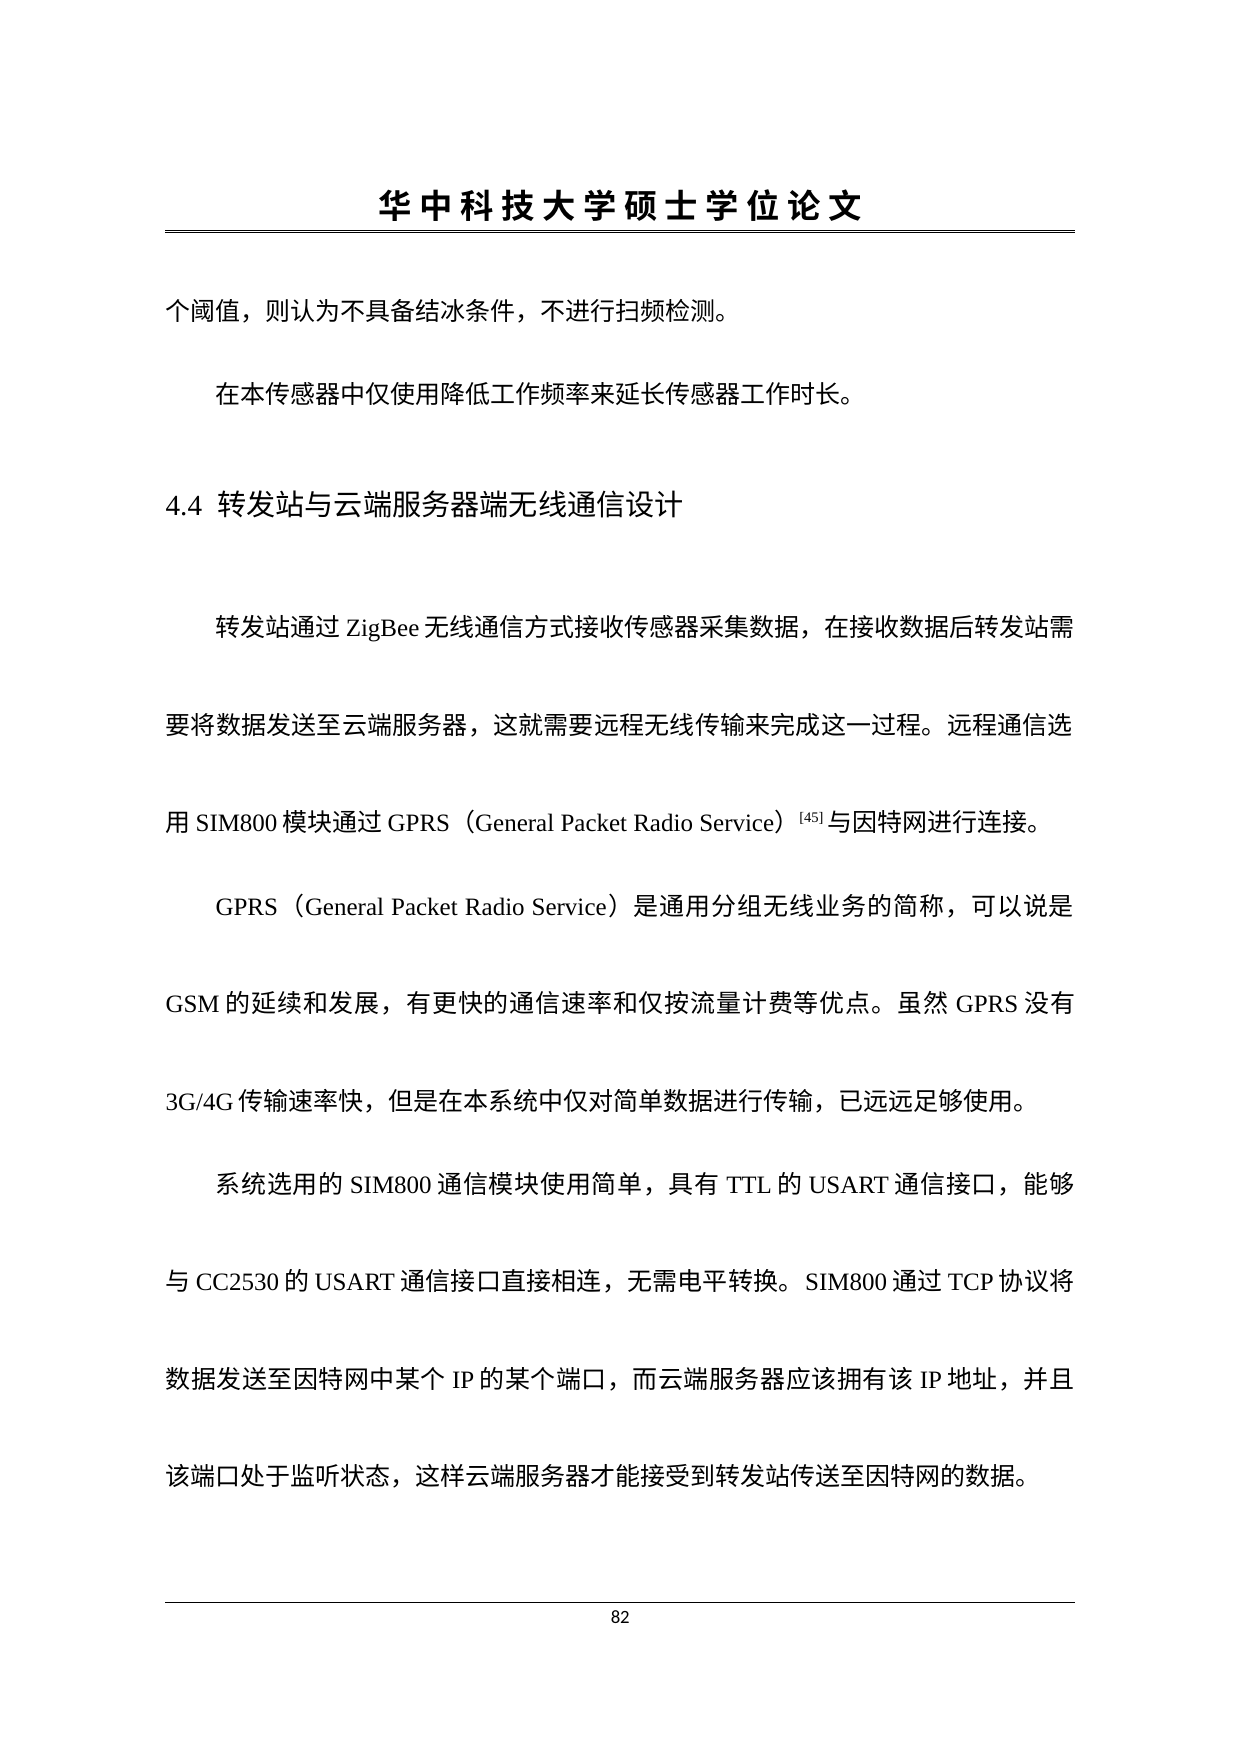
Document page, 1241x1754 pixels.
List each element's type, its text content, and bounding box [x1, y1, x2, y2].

text 转发站通过ZigBee无线通信方式接收传感器采集数据，在接收数据后转发站需要将数据发送至云端服务器，这就需要远程无线传输来完成这一过程。远程通信选用SIM800模块通过GPRS（General Packet Radio Service）[45] 与因特网进行连接。 [165, 593, 1075, 853]
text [165, 277, 1075, 342]
text 系统选用的SIM800通信模块使用简单，具有TTL的USART通信接口，能够与CC2530的USART通信接口直接相连，无需电平转换。SIM800通过TCP协议将数据发送至因特网中某个IP的某个端口，而云端服务器应该拥有该IP地址，并且该端口处于监听状态，这样云端服务器才能接受到转发站传送至因特网的数据。 [165, 1150, 1075, 1507]
text GPRS（General Packet Radio Service）是通用分组无线业务的简称，可以说是GSM的延续和发展，有更快的通信速率和仅按流量计费等优点。虽然GPRS没有3G/4G传输速率快，但是在本系统中仅对简单数据进行传输，已远远足够使用。 [165, 872, 1075, 1132]
text 在本传感器中仅使用降低工作频率来延长传感器工作时长。 [165, 360, 1075, 425]
list 转发站与云端服务器端无线通信设计 [165, 471, 1075, 536]
